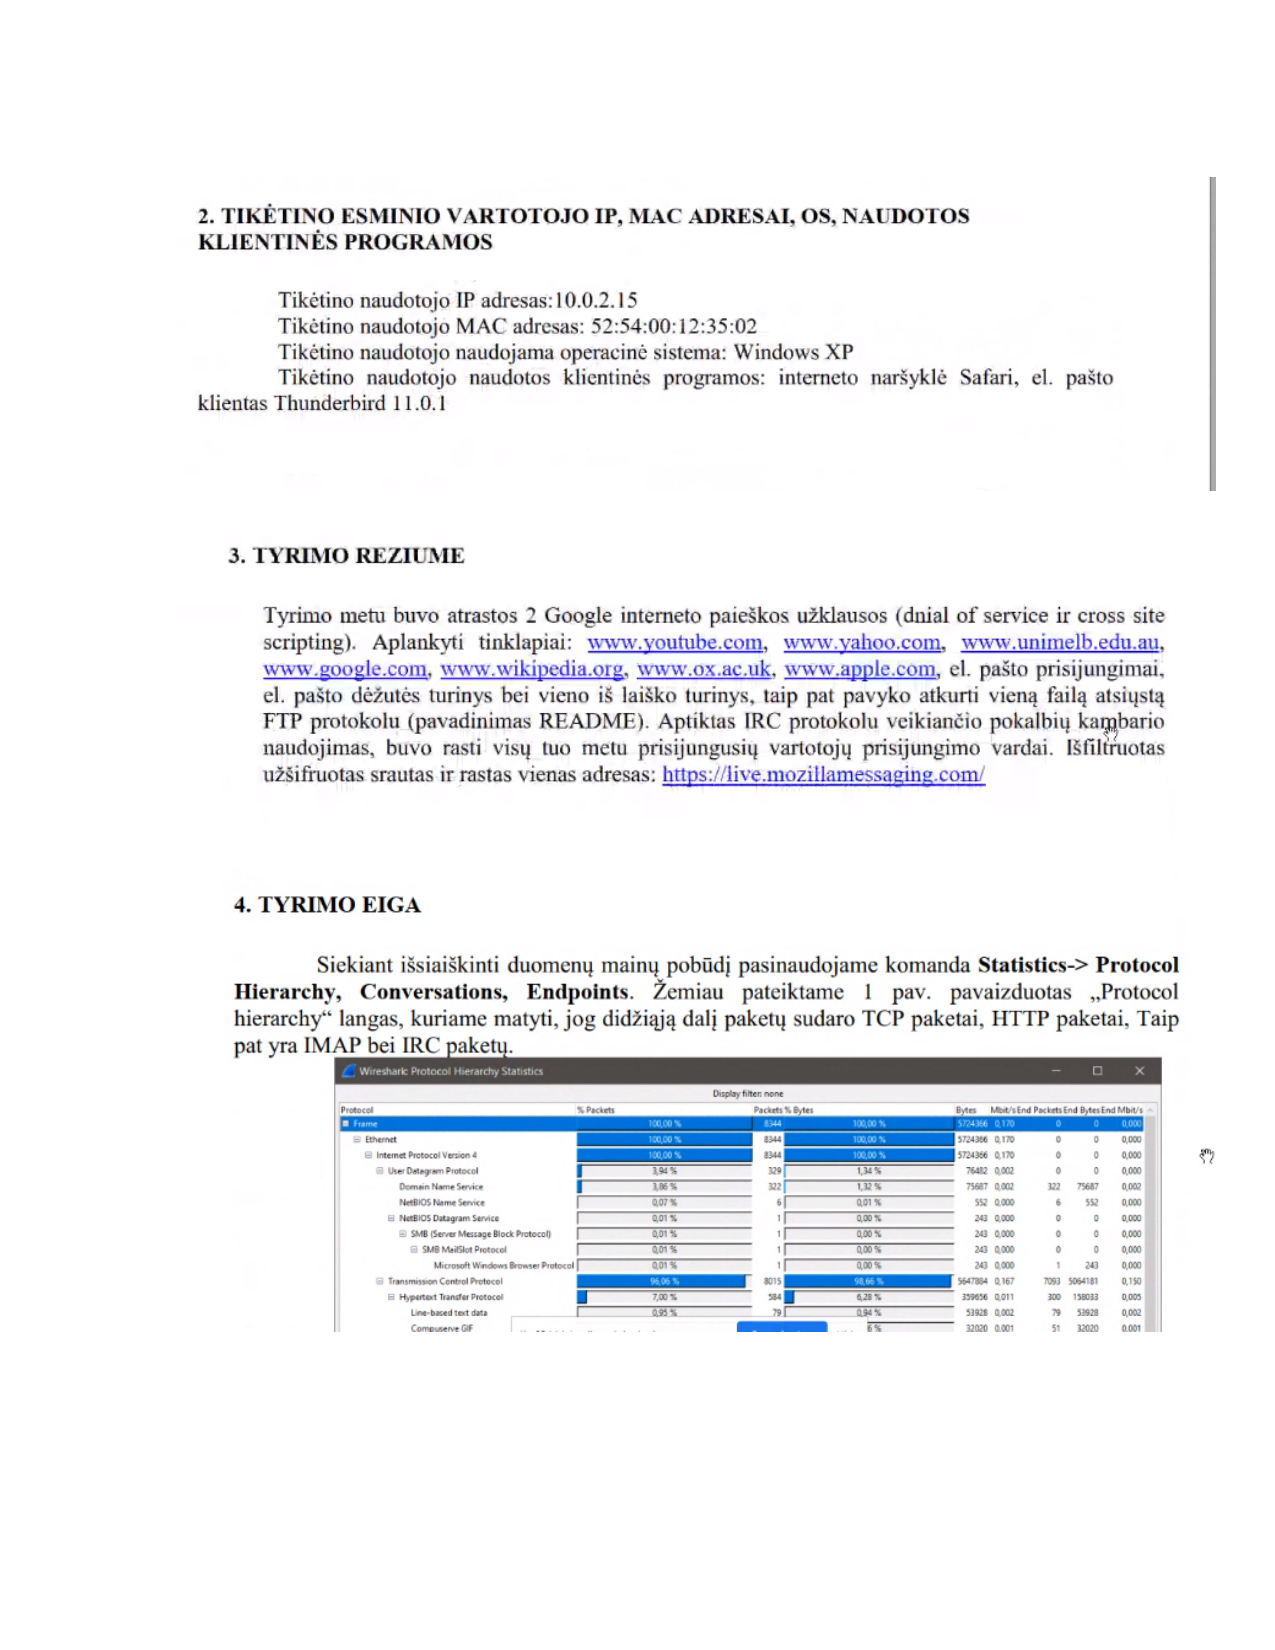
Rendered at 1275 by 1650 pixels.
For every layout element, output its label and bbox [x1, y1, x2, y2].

picture [177, 867, 1216, 1332]
picture [177, 177, 1216, 491]
picture [177, 519, 1216, 840]
